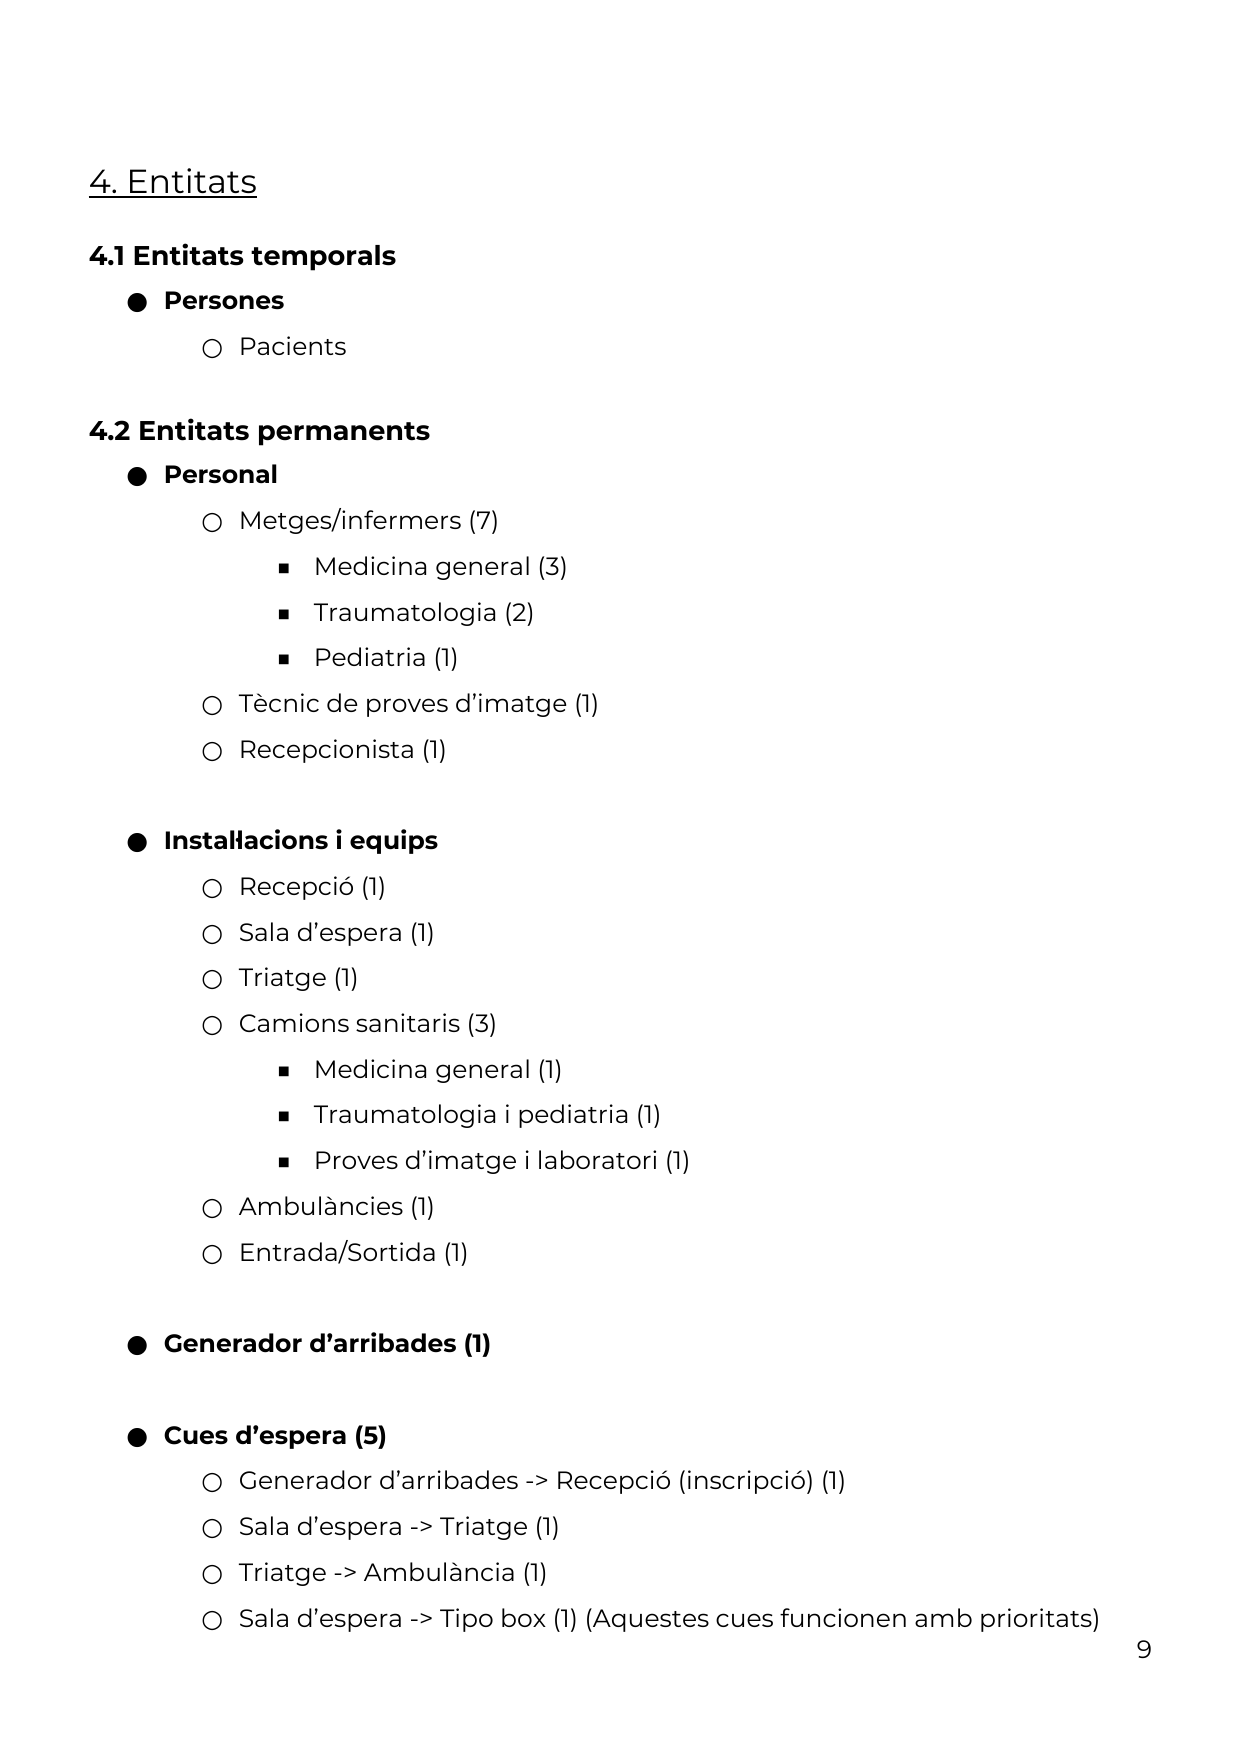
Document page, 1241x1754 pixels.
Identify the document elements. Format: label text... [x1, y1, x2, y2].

list Traumatologia (2) [276, 597, 1152, 627]
list Generador d’arribades (1) [126, 1328, 1152, 1359]
list Sala d’espera (1) [201, 917, 1152, 947]
list Generador d’arribades -> Recepció (inscripció) (1) [201, 1466, 1152, 1496]
list Proves d’imatge i laboratori (1) [276, 1146, 1152, 1176]
list Entrada/Sortida (1) [201, 1237, 1152, 1267]
list Sala d’espera -> Tipo box (1) (Aquestes cues funcionen amb prioritats) [201, 1603, 1152, 1633]
list Persones [126, 285, 1152, 316]
list Pediatria (1) [276, 642, 1152, 673]
list Metges/infermers (7) [201, 505, 1152, 536]
list Cues d’espera (5) [126, 1420, 1152, 1450]
list Triatge (1) [201, 963, 1152, 993]
subtitle 4.2 Entitats permanents [88, 414, 1152, 447]
list Sala d’espera -> Triatge (1) [201, 1511, 1152, 1542]
subtitle 4.1 Entitats temporals [88, 239, 1152, 273]
list Pacients [201, 331, 1152, 361]
list Traumatologia i pediatria (1) [276, 1100, 1152, 1130]
list Medicina general (3) [276, 551, 1152, 582]
list Tècnic de proves d’imatge (1) [201, 688, 1152, 719]
list Medicina general (1) [276, 1054, 1152, 1084]
list Recepció (1) [201, 871, 1152, 902]
list Triatge -> Ambulància (1) [201, 1557, 1152, 1588]
list Ambulàncies (1) [201, 1191, 1152, 1222]
subtitle 4. Entitats [88, 161, 1152, 202]
list Personal [126, 459, 1152, 490]
list Instal·lacions i equips [126, 825, 1152, 856]
list Recepcionista (1) [201, 734, 1152, 764]
list Camions sanitaris (3) [201, 1008, 1152, 1039]
